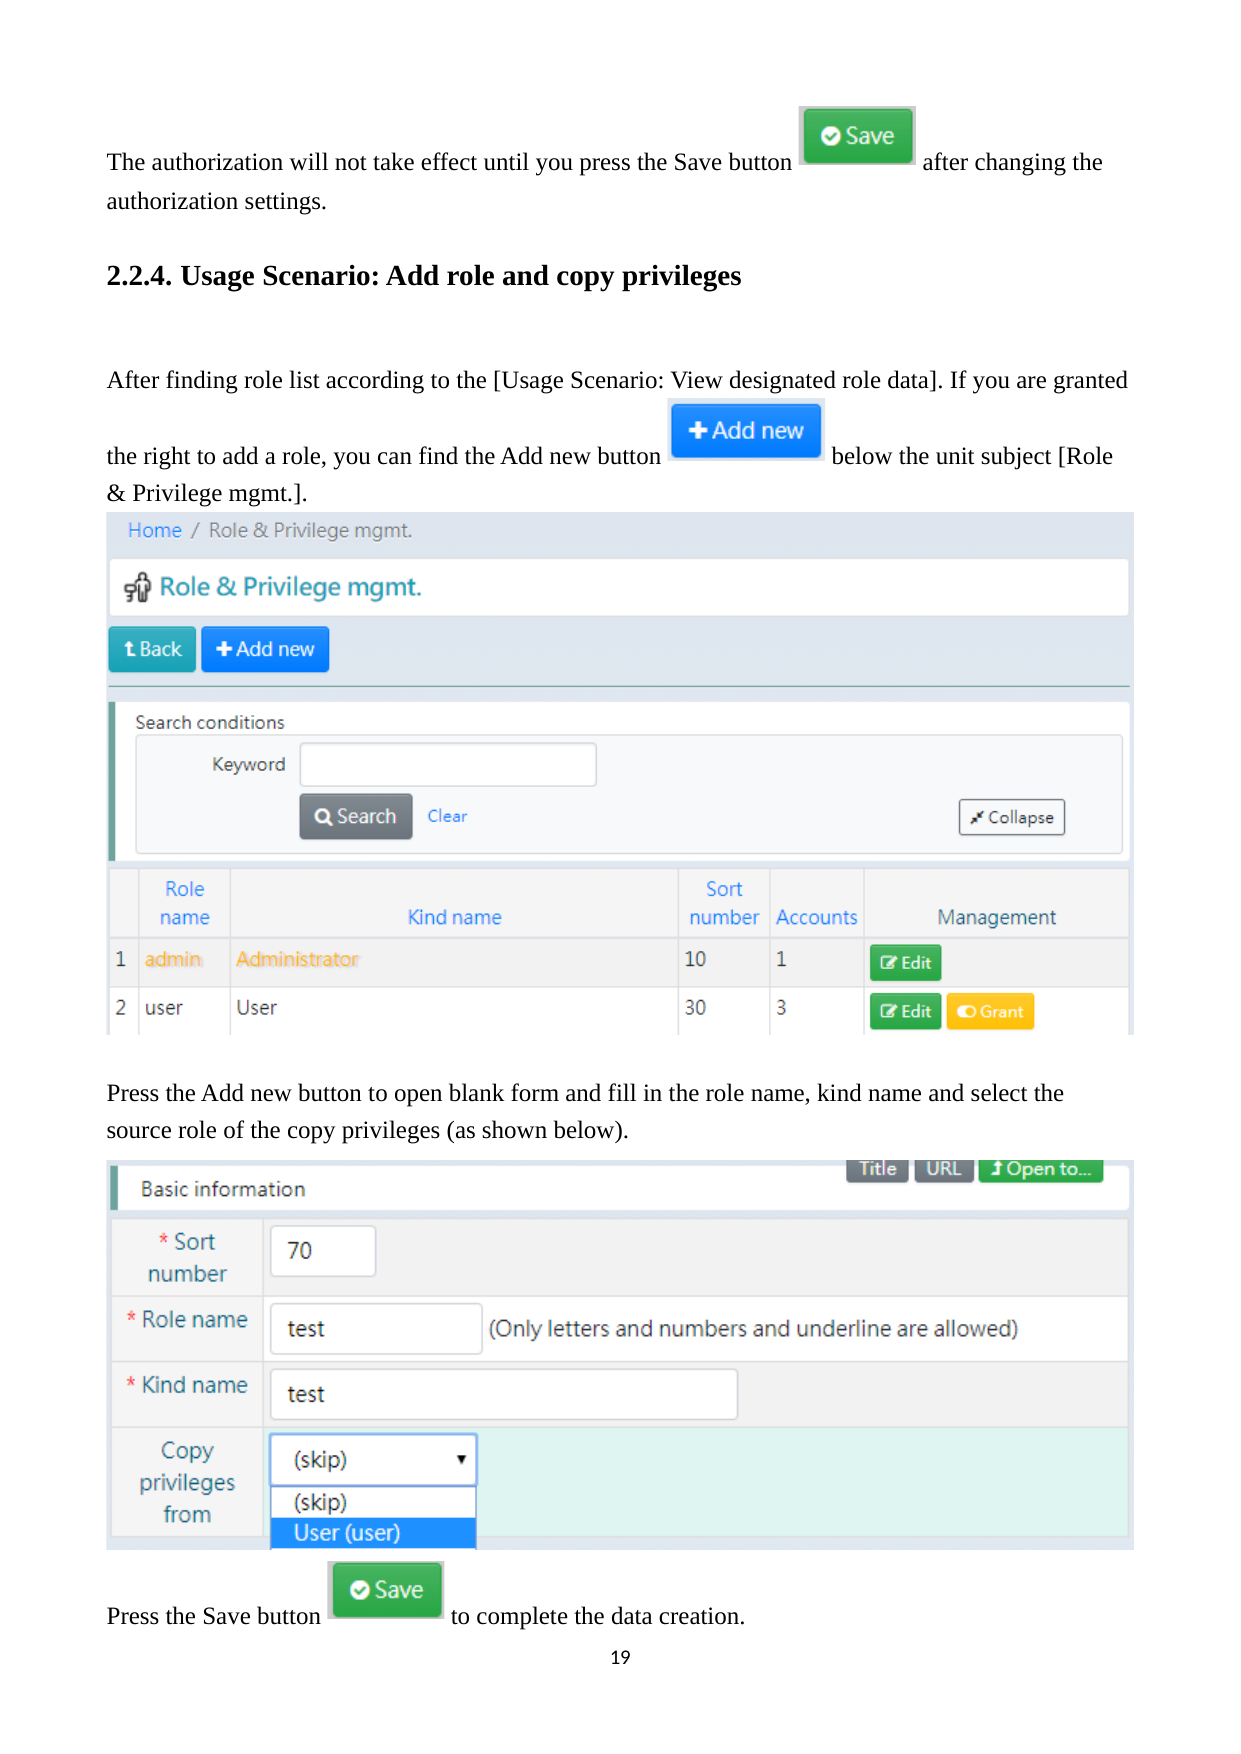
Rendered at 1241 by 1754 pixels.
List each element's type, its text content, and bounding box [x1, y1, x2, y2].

text Press the Save button to complete the data creation. [106, 1561, 1134, 1636]
picture [327, 1561, 445, 1619]
text Press the Add new button to open blank form and fill in the role name, kind name and select the source role of the copy privileges (as shown below). [106, 1073, 1134, 1148]
picture [667, 398, 826, 461]
picture [798, 106, 916, 165]
text The authorization will not take effect until you press the Save button after changing the authorization settings. [106, 106, 1134, 219]
picture [106, 1160, 1134, 1550]
subtitle Usage Scenario: Add role and copy privileges [106, 256, 1134, 294]
text After finding role list according to the [Usage Scenario: View designated role data]. If you are granted the right to add a role, you can find the Add new button below the unit subject [Role & Privilege mgmt.]. [106, 361, 1134, 511]
picture [106, 512, 1134, 1035]
